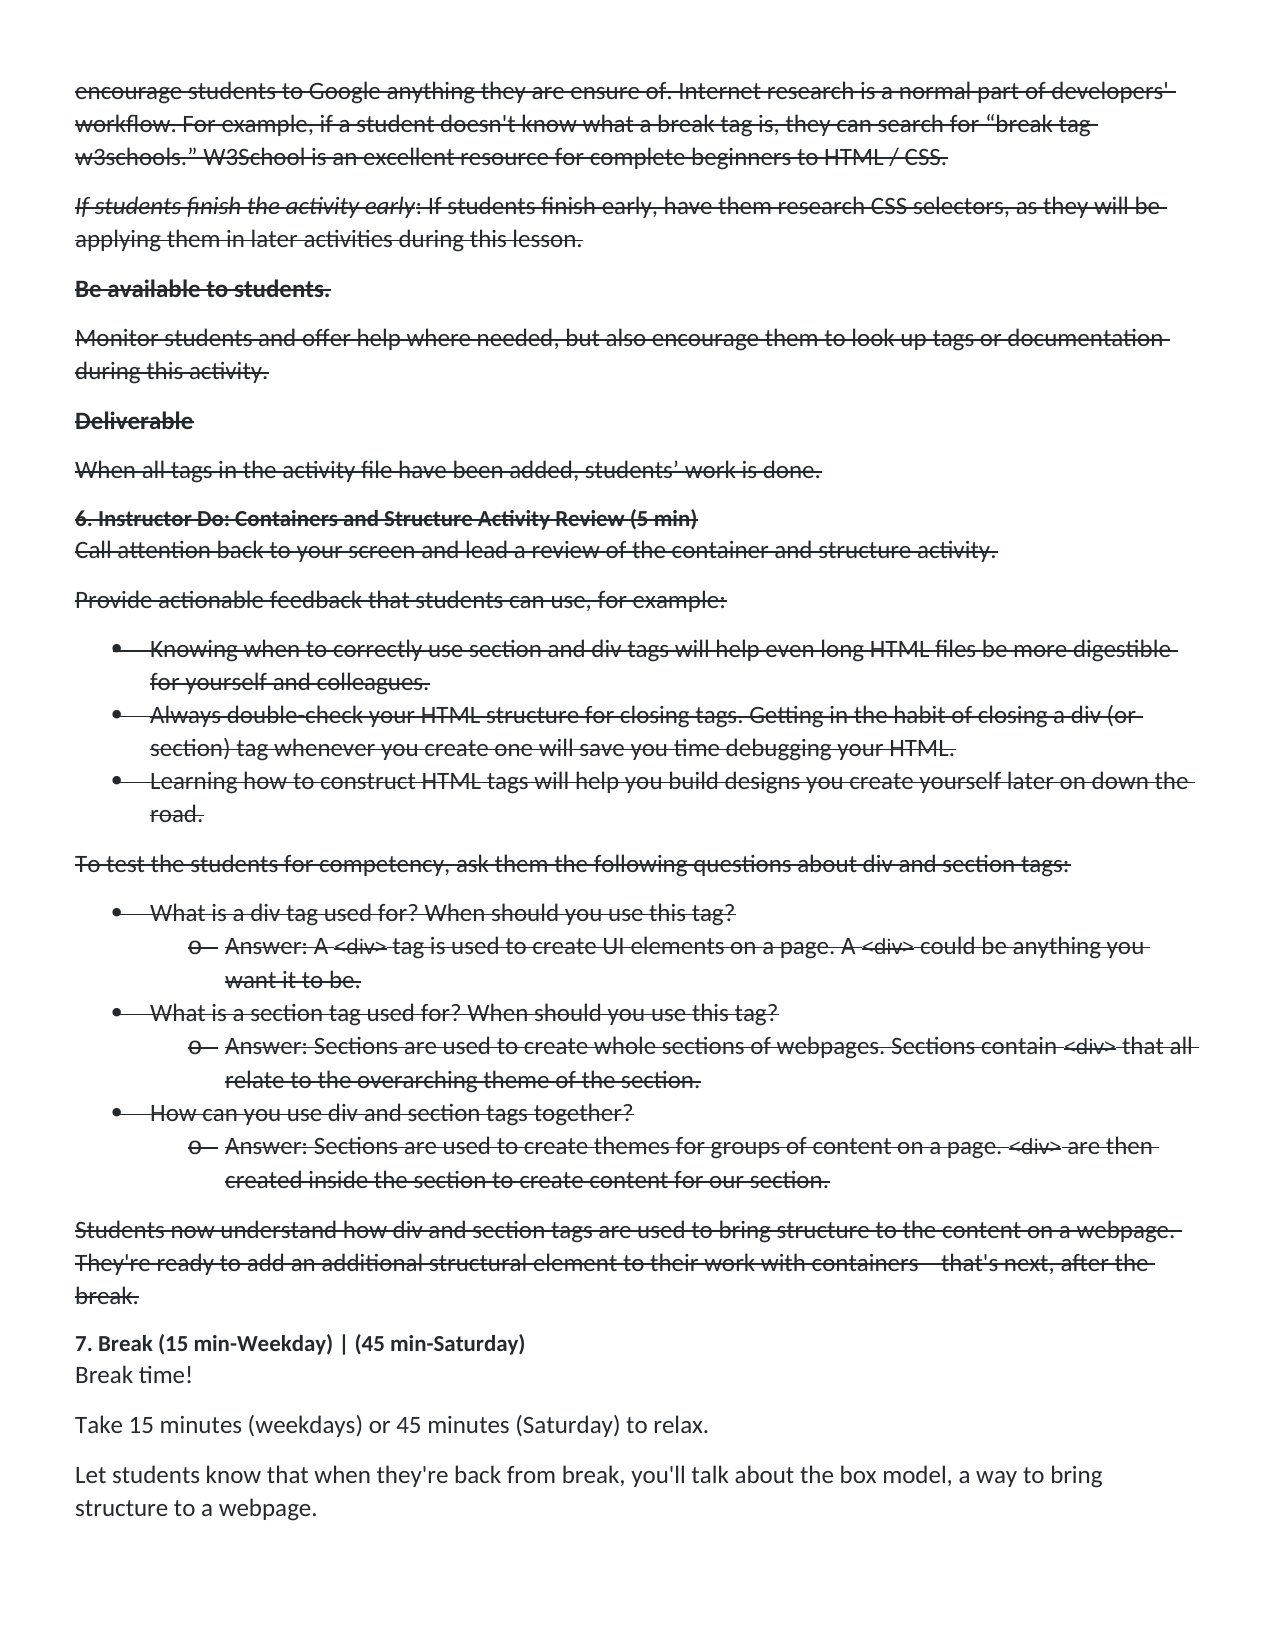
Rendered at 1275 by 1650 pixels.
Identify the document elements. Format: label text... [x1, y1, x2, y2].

text Monitor students and offer help where needed, but also encourage them to look up tags or documentation during this activity. [75, 322, 1200, 386]
text Be available to students. [75, 273, 1200, 303]
list How can you use div and section tags together? [112, 1097, 1200, 1128]
list Answer: Sections are used to create whole sections of webpages. Sections contain <div> that all relate to the overarching theme of the section. [187, 1030, 1200, 1095]
text Deliverable [75, 405, 1200, 436]
list Answer: A <div> tag is used to create UI elements on a page. A <div> could be anything you want it to be. [187, 930, 1200, 995]
text Students now understand how div and section tags are used to bring structure to the content on a webpage. They're ready to add an additional structural element to their work with containers—that's next, after the break. [75, 1214, 1200, 1310]
list Knowing when to correctly use section and div tags will help even long HTML files be more digestible for yourself and colleagues. [112, 633, 1200, 697]
text If students finish the activity early: If students finish early, have them research CSS selectors, as they will be applying them in later activities during this lesson. [75, 190, 1200, 254]
list Learning how to construct HTML tags will help you build designs you create yourself later on down the road. [112, 765, 1200, 829]
text Take 15 minutes (weekdays) or 45 minutes (Saturday) to relax. [75, 1409, 1200, 1440]
text Provide actionable feedback that students can use, for example: [75, 584, 1200, 614]
list What is a section tag used for? When should you use this tag? [112, 997, 1200, 1028]
text To test the students for competency, ask them the following questions about div and section tags: [75, 848, 1200, 878]
list What is a div tag used for? When should you use this tag? [112, 897, 1200, 928]
text Let students know that when they're back from break, you'll talk about the box model, a way to bring structure to a webpage. [75, 1459, 1200, 1522]
list Answer: Sections are used to create themes for groups of content on a page. <div> are then created inside the section to create content for our section. [187, 1130, 1200, 1195]
subtitle 6. Instructor Do: Containers and Structure Activity Review (5 min) [75, 504, 1200, 532]
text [75, 75, 1200, 171]
list Always double-check your HTML structure for closing tags. Getting in the habit of closing a div (or section) tag whenever you create one will save you time debugging your HTML. [112, 699, 1200, 763]
text When all tags in the activity file have been added, students’ work is done. [75, 454, 1200, 485]
text Call attention back to your screen and lead a review of the container and structure activity. [75, 534, 1200, 565]
text Break time! [75, 1359, 1200, 1390]
subtitle 7. Break (15 min-Weekday) | (45 min-Saturday) [75, 1329, 1200, 1357]
